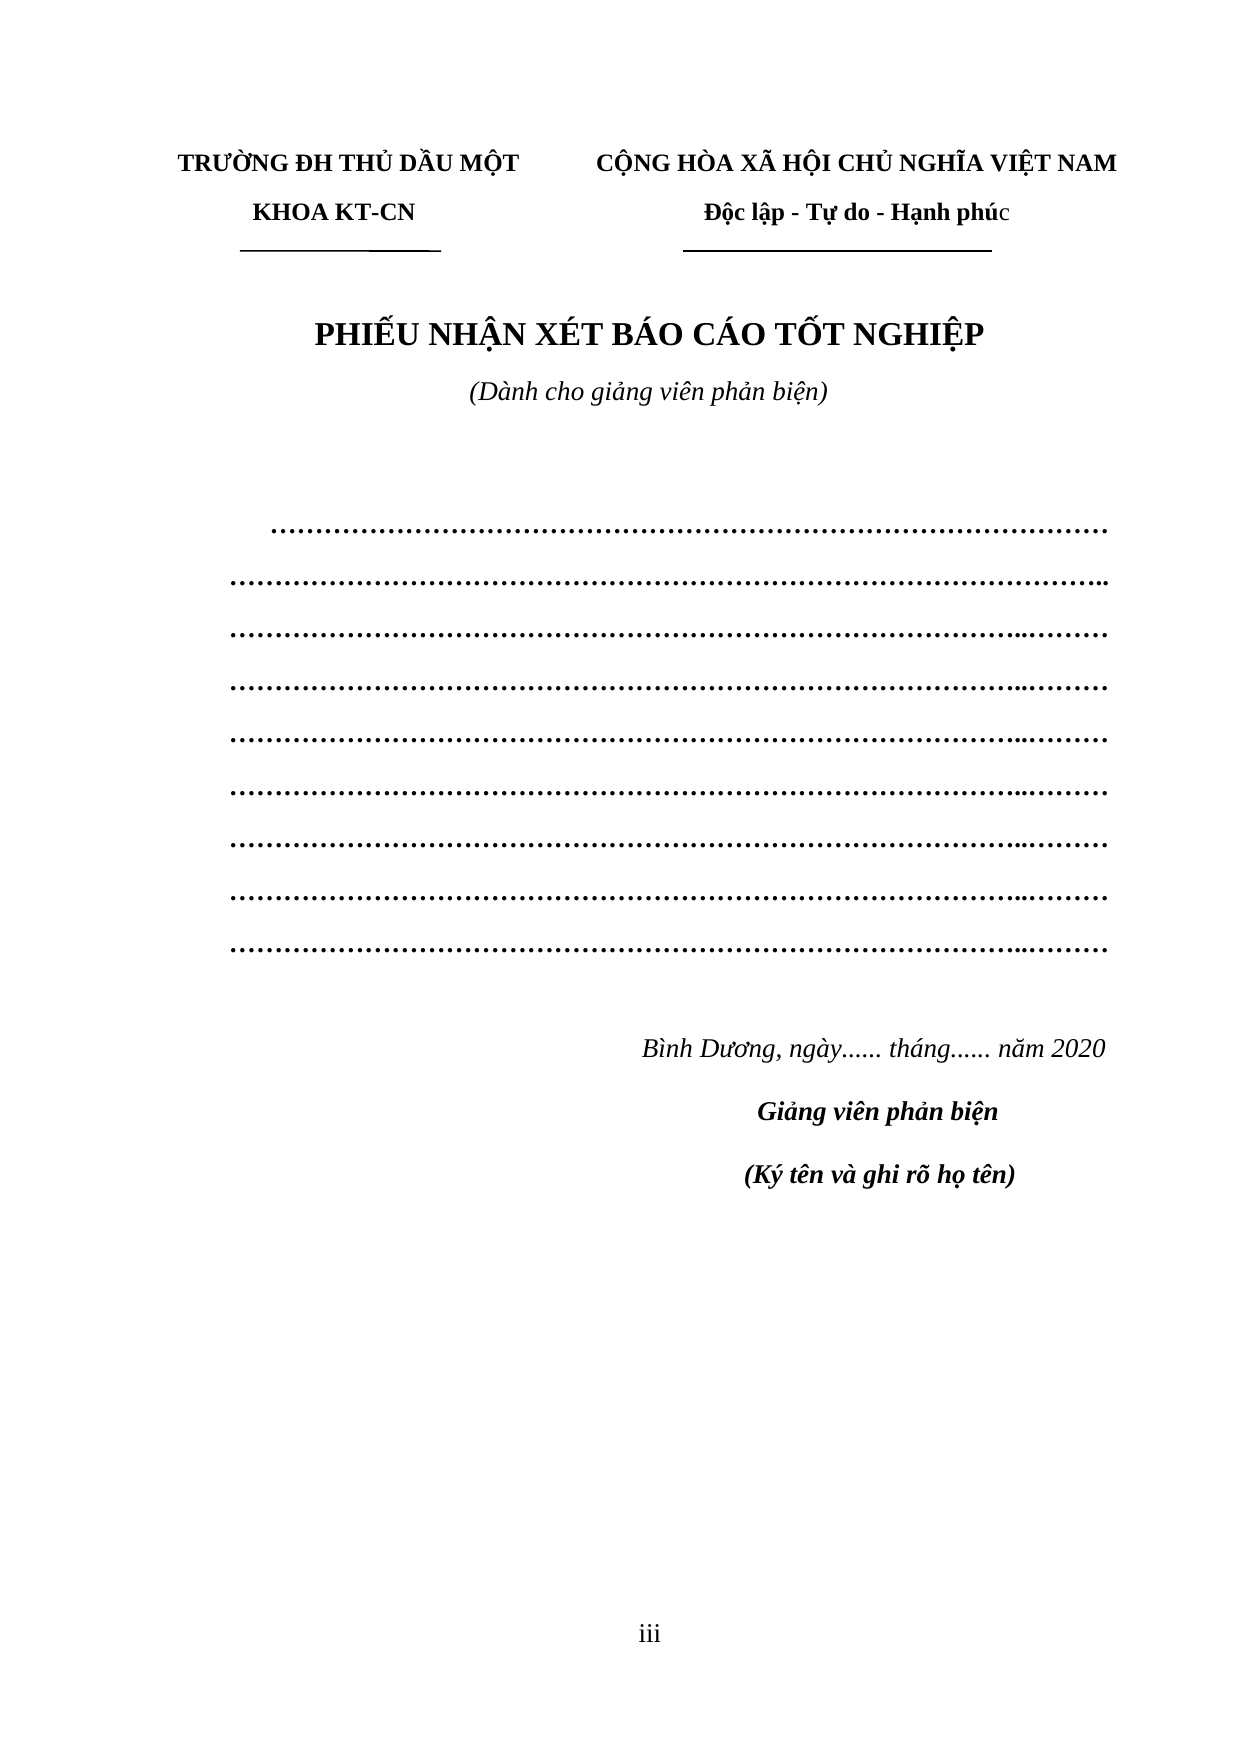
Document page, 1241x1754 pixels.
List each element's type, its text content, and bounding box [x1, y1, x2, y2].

text (Dành cho giảng viên phản biện) [177, 375, 1122, 406]
text KHOA KT-CN Độc lập - Tự do - Hạnh phúc [177, 197, 1152, 226]
text TRƯỜNG ĐH THỦ DẦU MỘT CỘNG HÒA XÃ HỘI CHỦ NGHĨA VIỆT NAM [177, 148, 1152, 176]
text PHIẾU NHẬN XÉT BÁO CÁO TỐT NGHIỆP [177, 314, 1122, 352]
